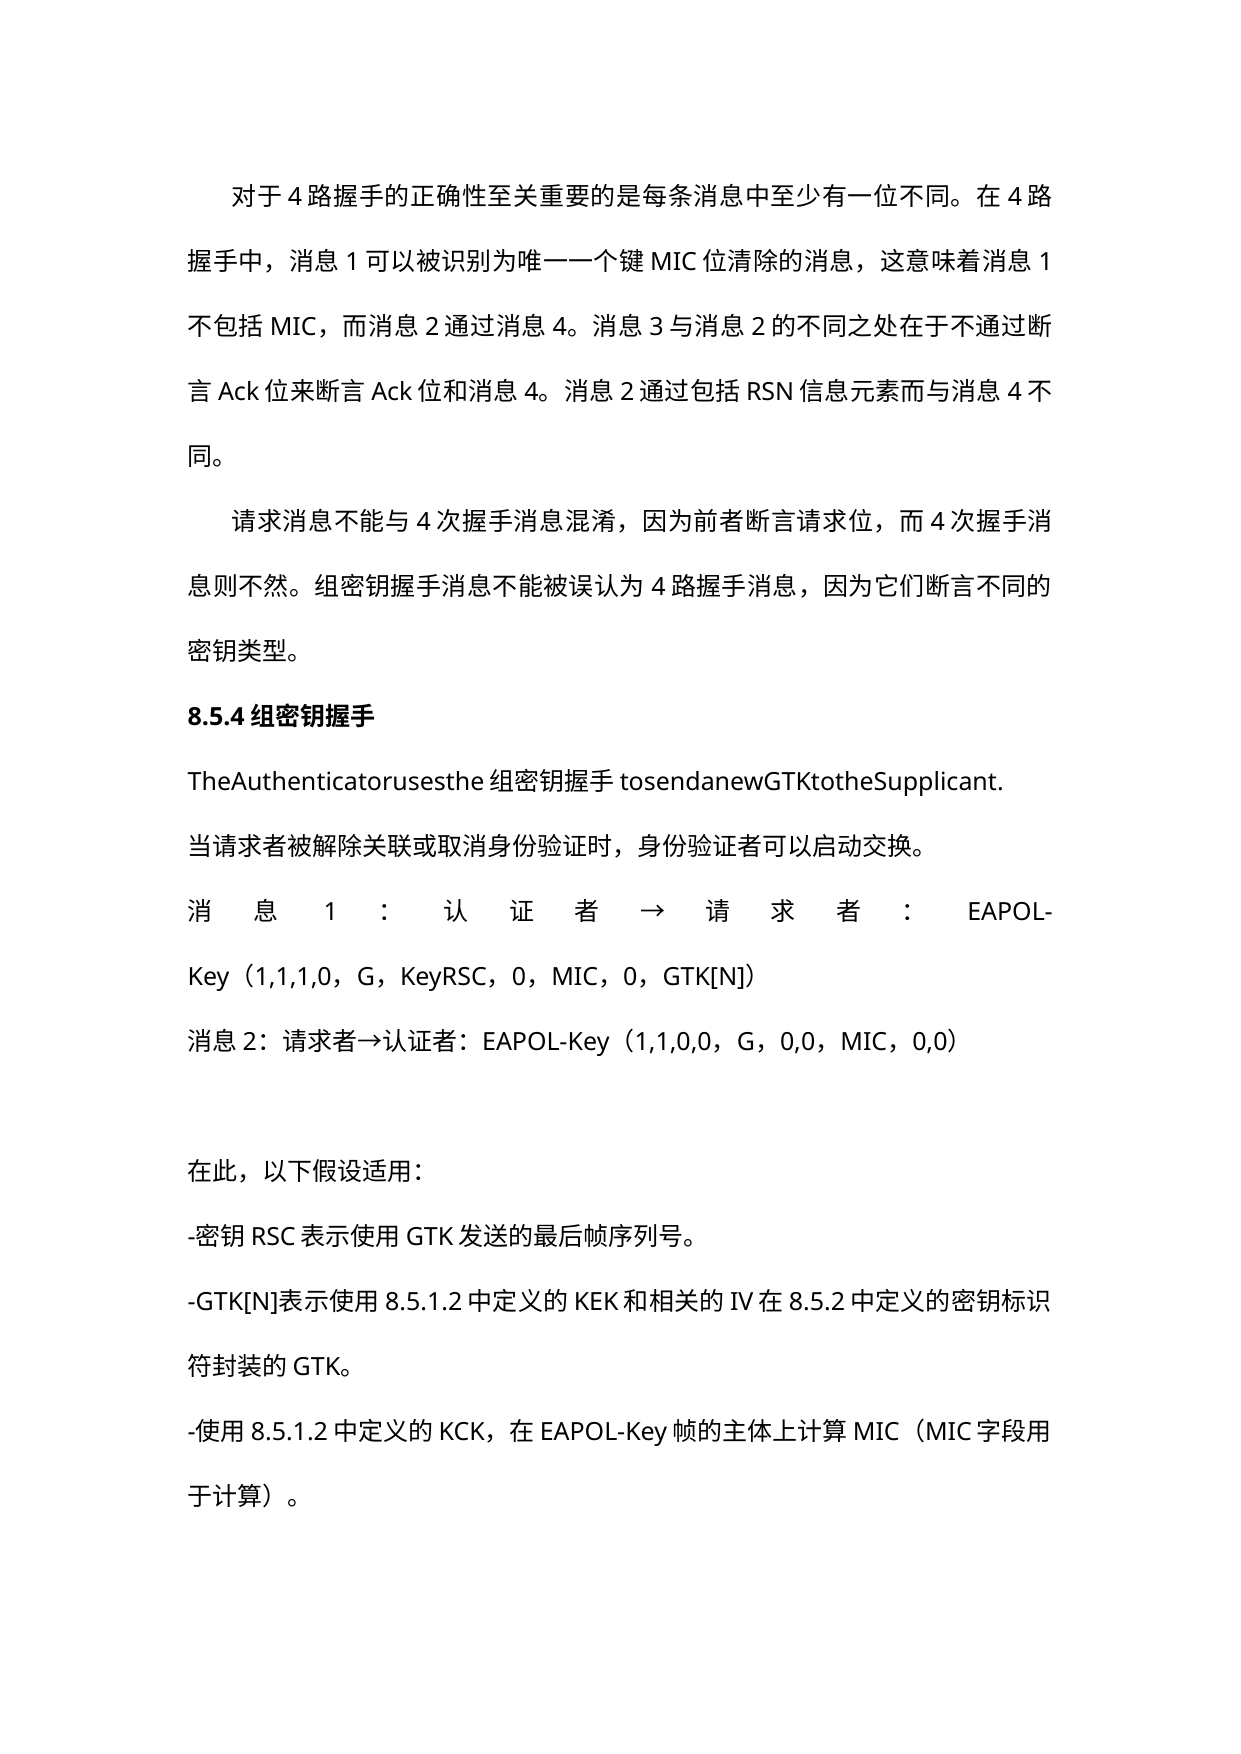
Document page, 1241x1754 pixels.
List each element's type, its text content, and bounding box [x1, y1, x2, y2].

text 消息2：请求者→认证者：EAPOL-Key（1,1,0,0，G，0,0，MIC，0,0） [187, 1007, 1053, 1072]
text 当请求者被解除关联或取消身份验证时，身份验证者可以启动交换。 [187, 812, 1053, 877]
text 消息1：认证者→请求者：EAPOL-Key（1,1,1,0，G，KeyRSC，0，MIC，0，GTK[N]） [187, 877, 1053, 1007]
text 8.5.4组密钥握手 TheAuthenticatorusesthe组密钥握手tosendanewGTKtotheSupplicant. [187, 682, 1053, 812]
text 在此，以下假设适用： [187, 1137, 1053, 1202]
text -密钥RSC表示使用GTK发送的最后帧序列号。 [187, 1202, 1053, 1267]
text 请求消息不能与4次握手消息混淆，因为前者断言请求位，而4次握手消息则不然。组密钥握手消息不能被误认为4路握手消息，因为它们断言不同的密钥类型。 [187, 487, 1053, 682]
text 对于4路握手的正确性至关重要的是每条消息中至少有一位不同。在4路握手中，消息1可以被识别为唯一一个键MIC位清除的消息，这意味着消息1不包括MIC，而消息2通过消息4。消息3与消息2的不同之处在于不通过断言Ack位来断言Ack位和消息4。消息2通过包括RSN信息元素而与消息4不同。 [187, 162, 1053, 487]
text -使用8.5.1.2中定义的KCK，在EAPOL-Key帧的主体上计算MIC（MIC字段用于计算）。 [187, 1397, 1053, 1527]
text -GTK[N]表示使用8.5.1.2中定义的KEK和相关的IV在8.5.2中定义的密钥标识符封装的GTK。 [187, 1267, 1053, 1397]
